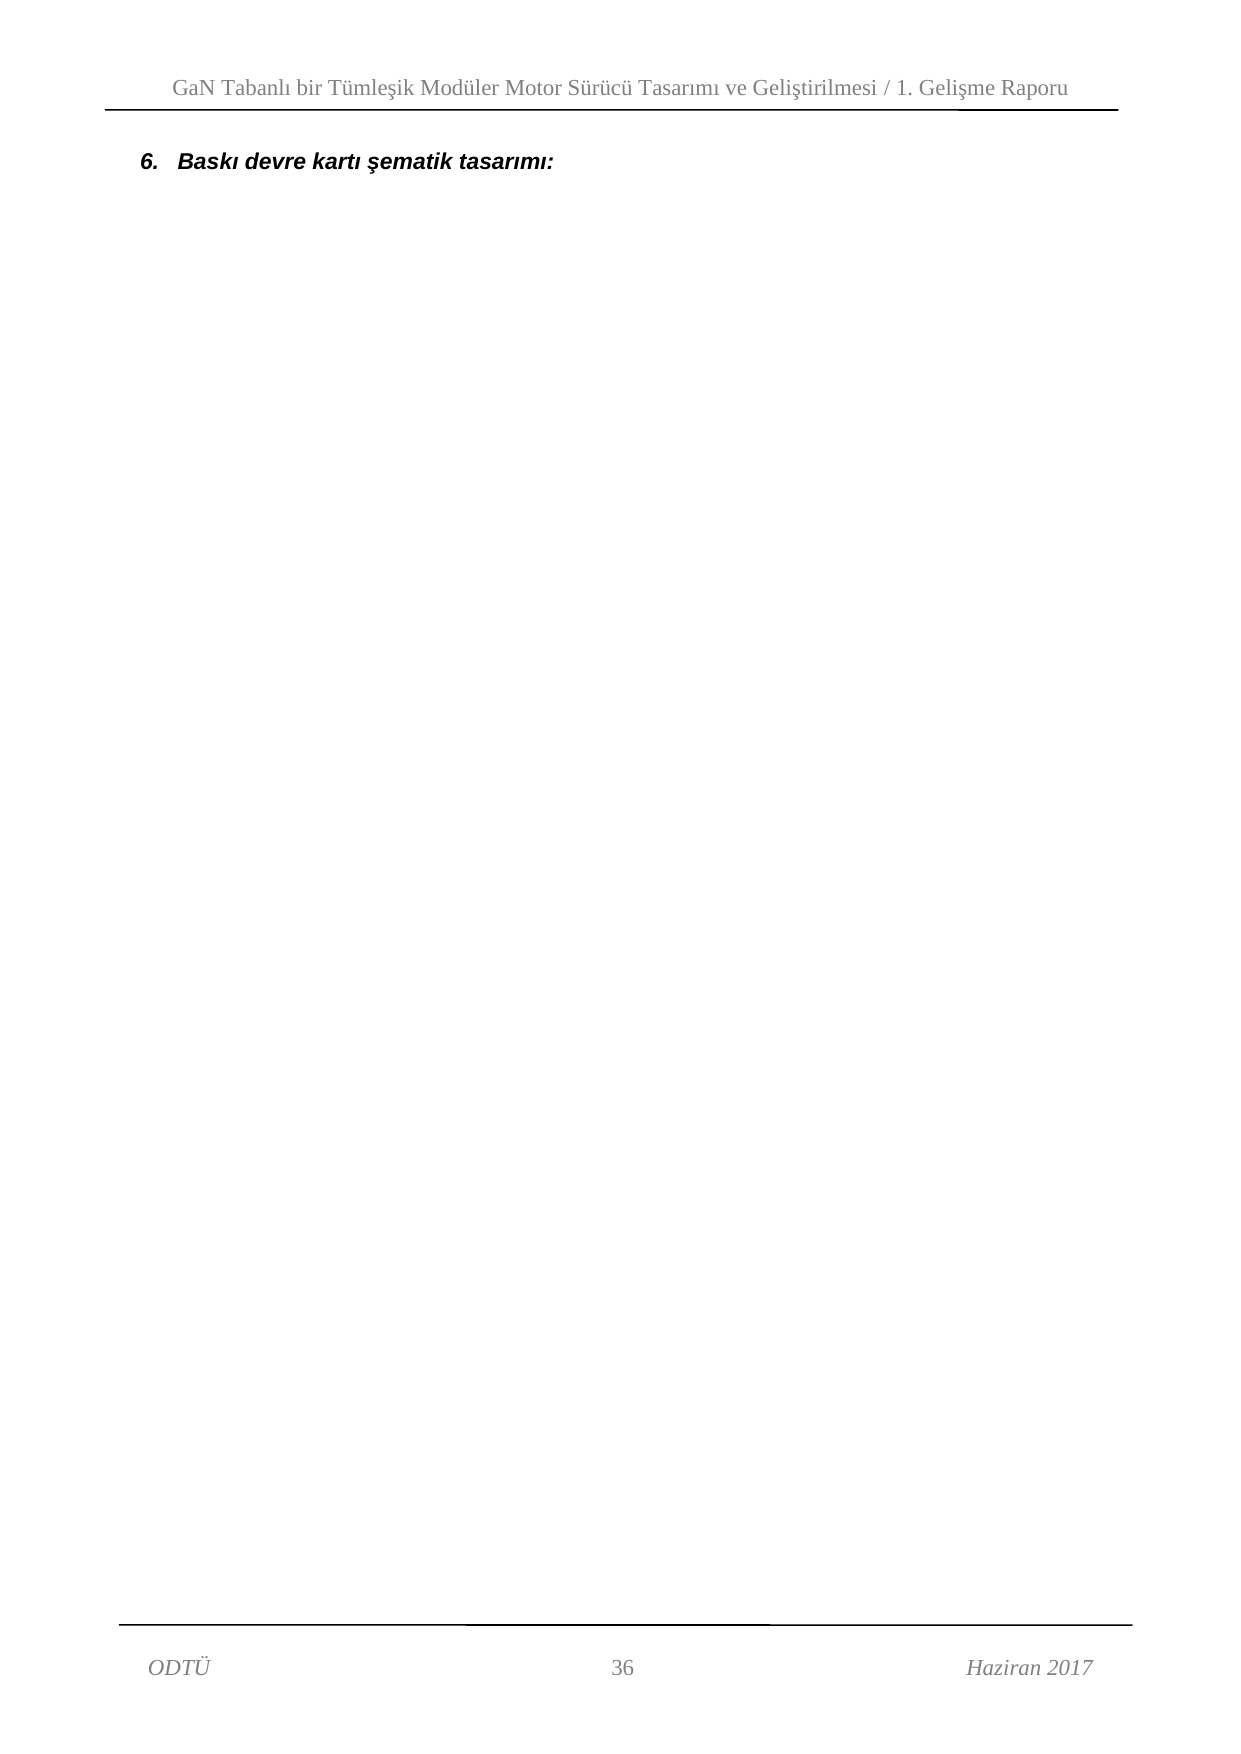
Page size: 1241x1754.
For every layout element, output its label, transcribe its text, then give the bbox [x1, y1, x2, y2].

list Baskı devre kartı şematik tasarımı: [140, 148, 1093, 174]
